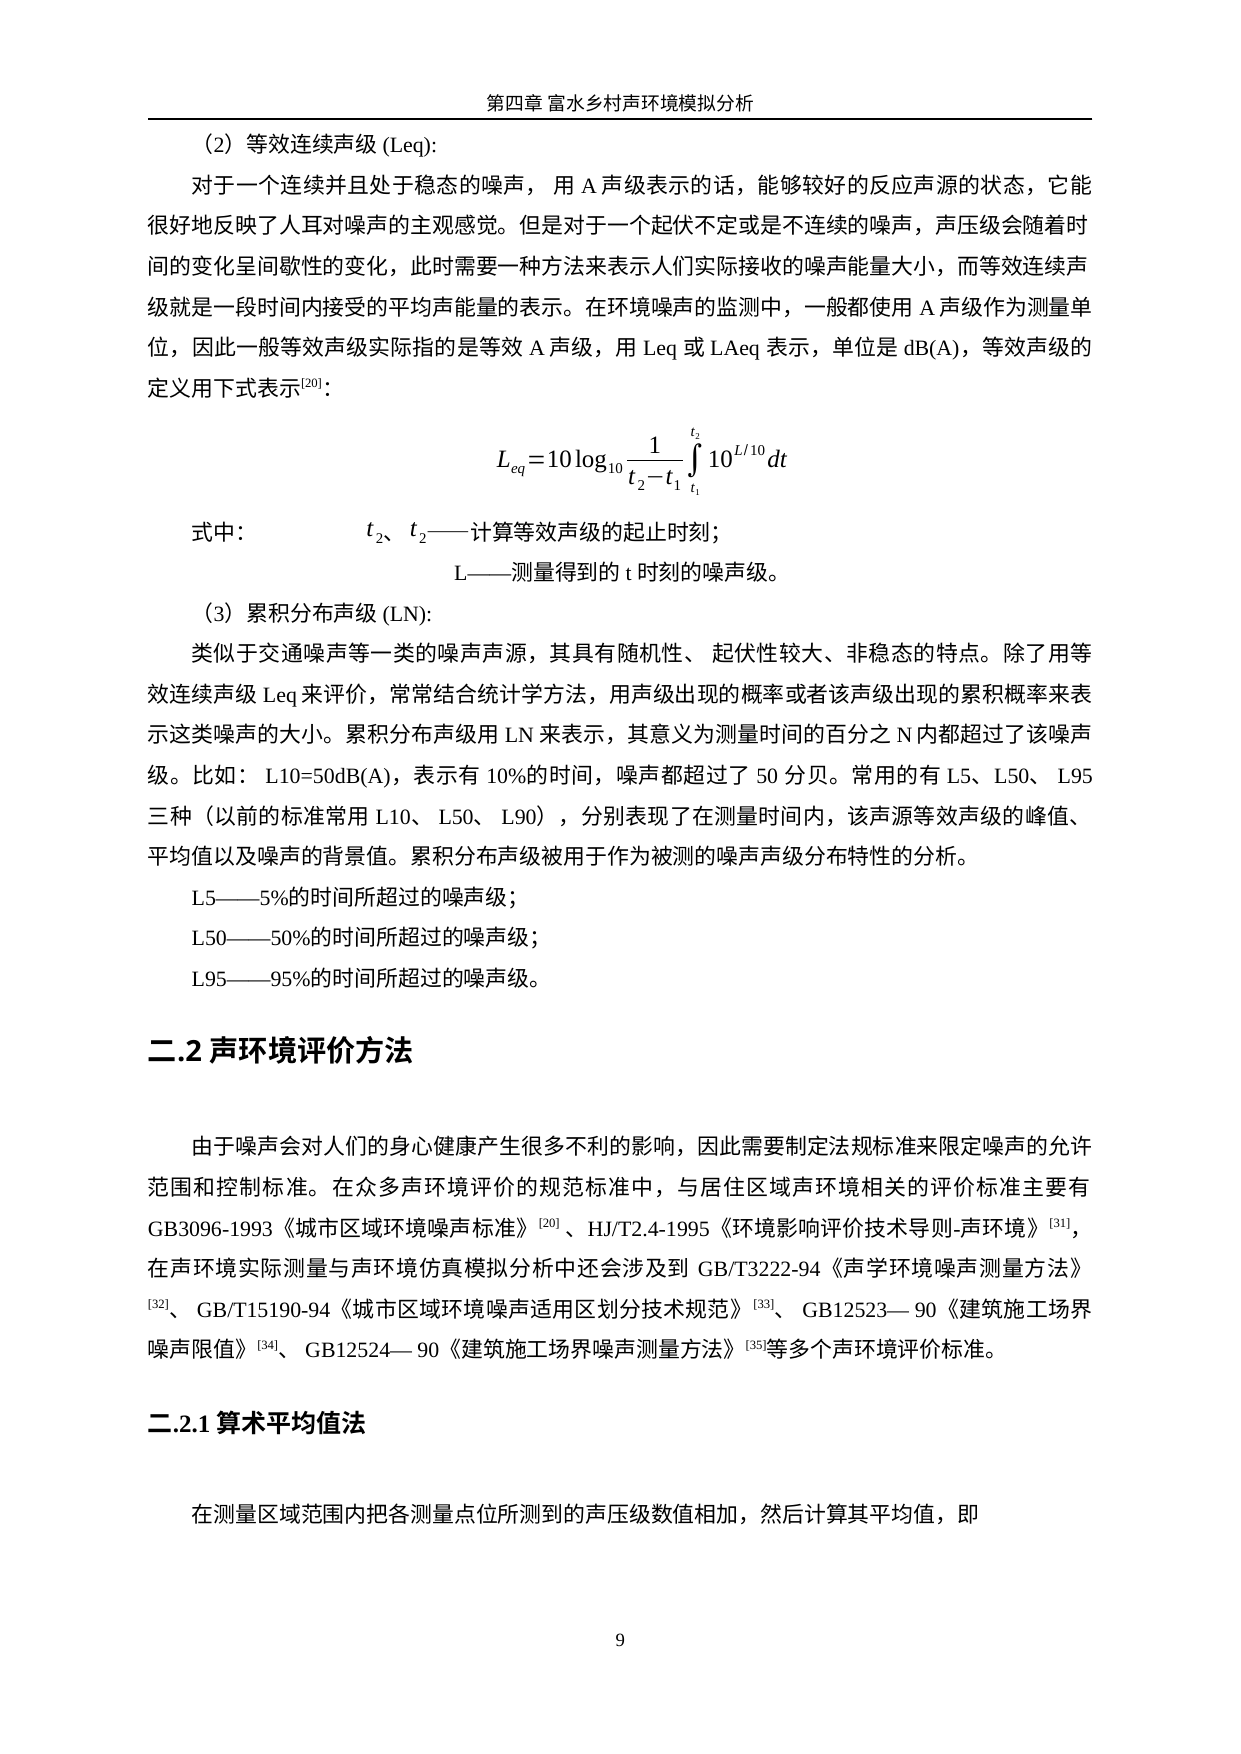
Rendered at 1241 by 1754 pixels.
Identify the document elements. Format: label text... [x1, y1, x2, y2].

text （3）累积分布声级 (LN): [148, 595, 1092, 628]
text 声环境评价方法 [148, 1017, 1092, 1082]
text L95——95%的时间所超过的噪声级。 [148, 960, 1092, 993]
text L50——50%的时间所超过的噪声级； [148, 920, 1092, 952]
text 对于一个连续并且处于稳态的噪声， 用A 声级表示的话，能够较好的反应声源的状态，它能很好地反映了人耳对噪声的主观感觉。但是对于一个起伏不定或是不连续的噪声，声压级会随着时间的变化呈间歇性的变化，此时需要一种方法来表示人们实际接收的噪声能量大小，而等效连续声级就是一段时间内接受的平均声能量的表示。在环境噪声的监测中，一般都使用 A 声级作为测量单位，因此一般等效声级实际指的是等效 A 声级，用 Leq 或 LAeq 表示，单位是 dB(A)，等效声级的定义用下式表示[20]： [148, 167, 1092, 403]
text （2）等效连续声级 (Leq): [148, 127, 1092, 159]
text 在测量区域范围内把各测量点位所测到的声压级数值相加，然后计算其平均值，即 [148, 1496, 1092, 1529]
text 式中： 、 ——计算等效声级的起止时刻； [148, 514, 1092, 547]
text 由于噪声会对人们的身心健康产生很多不利的影响，因此需要制定法规标准来限定噪声的允许范围和控制标准。在众多声环境评价的规范标准中，与居住区域声环境相关的评价标准主要有GB3096-1993《城市区域环境噪声标准》[20] 、HJ/T2.4-1995《环境影响评价技术导则-声环境》[31]，在声环境实际测量与声环境仿真模拟分析中还会涉及到 GB/T3222-94《声学环境噪声测量方法》[32]、 GB/T15190-94《城市区域环境噪声适用区划分技术规范》[33]、 GB12523— 90《建筑施工场界噪声限值》[34]、 GB12524— 90《建筑施工场界噪声测量方法》[35]等多个声环境评价标准。 [148, 1129, 1092, 1364]
text 算术平均值法 [148, 1389, 1092, 1454]
text L5——5%的时间所超过的噪声级； [148, 879, 1092, 912]
text 类似于交通噪声等一类的噪声声源，其具有随机性、 起伏性较大、非稳态的特点。除了用等效连续声级 Leq来评价，常常结合统计学方法，用声级出现的概率或者该声级出现的累积概率来表示这类噪声的大小。累积分布声级用 LN 来表示，其意义为测量时间的百分之 N内都超过了该噪声级。比如： L10=50dB(A)，表示有 10%的时间，噪声都超过了 50 分贝。常用的有 L5、L50、 L95三种（以前的标准常用 L10、 L50、 L90），分别表现了在测量时间内，该声源等效声级的峰值、平均值以及噪声的背景值。累积分布声级被用于作为被测的噪声声级分布特性的分析。 [148, 636, 1092, 871]
text L——测量得到的 t 时刻的噪声级。 [148, 555, 1092, 587]
